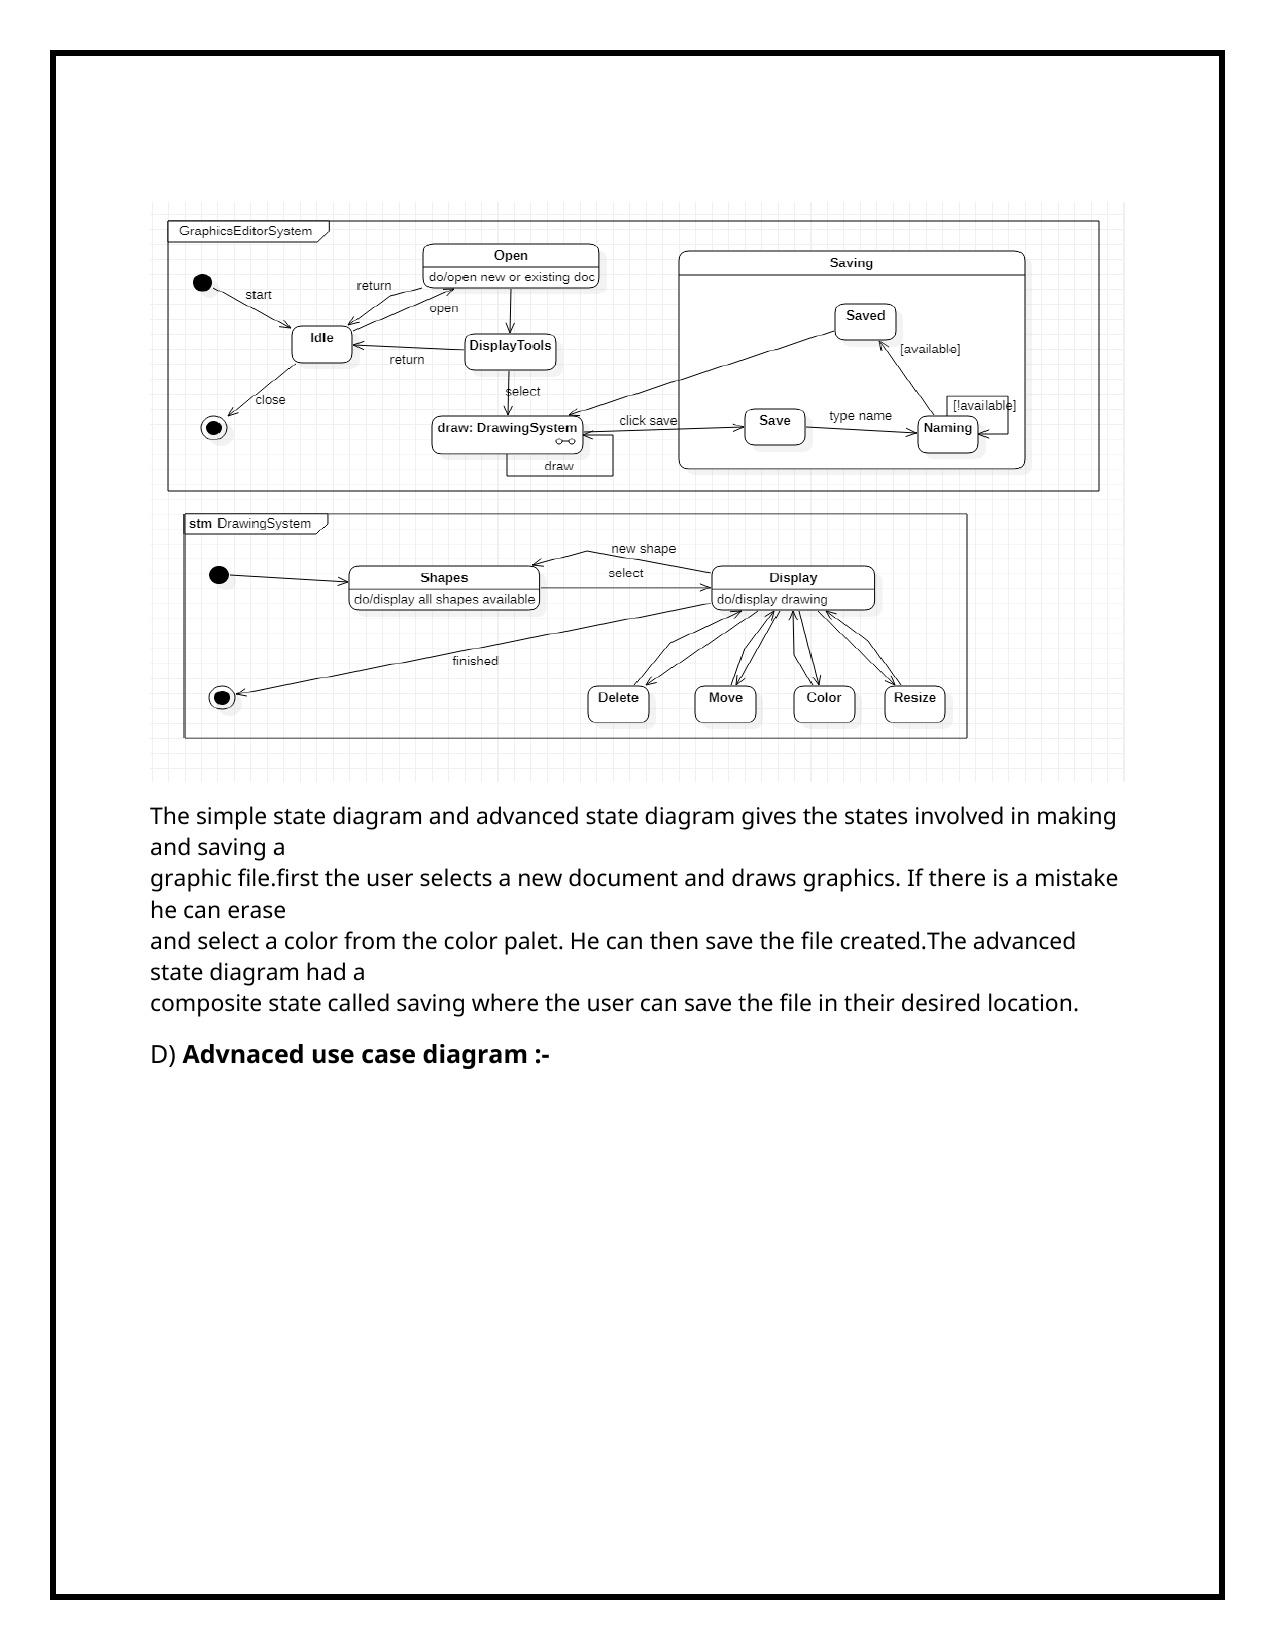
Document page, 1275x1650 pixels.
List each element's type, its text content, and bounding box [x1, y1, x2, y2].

text composite state called saving where the user can save the file in their desired location. [150, 987, 1125, 1018]
text and select a color from the color palet. He can then save the file created.The advanced state diagram had a [150, 925, 1125, 987]
text graphic file.first the user selects a new document and draws graphics. If there is a mistake he can erase [150, 862, 1125, 925]
picture [150, 202, 1125, 782]
text The simple state diagram and advanced state diagram gives the states involved in making and saving a [150, 800, 1125, 862]
text D) Advnaced use case diagram :- [150, 1037, 1125, 1071]
